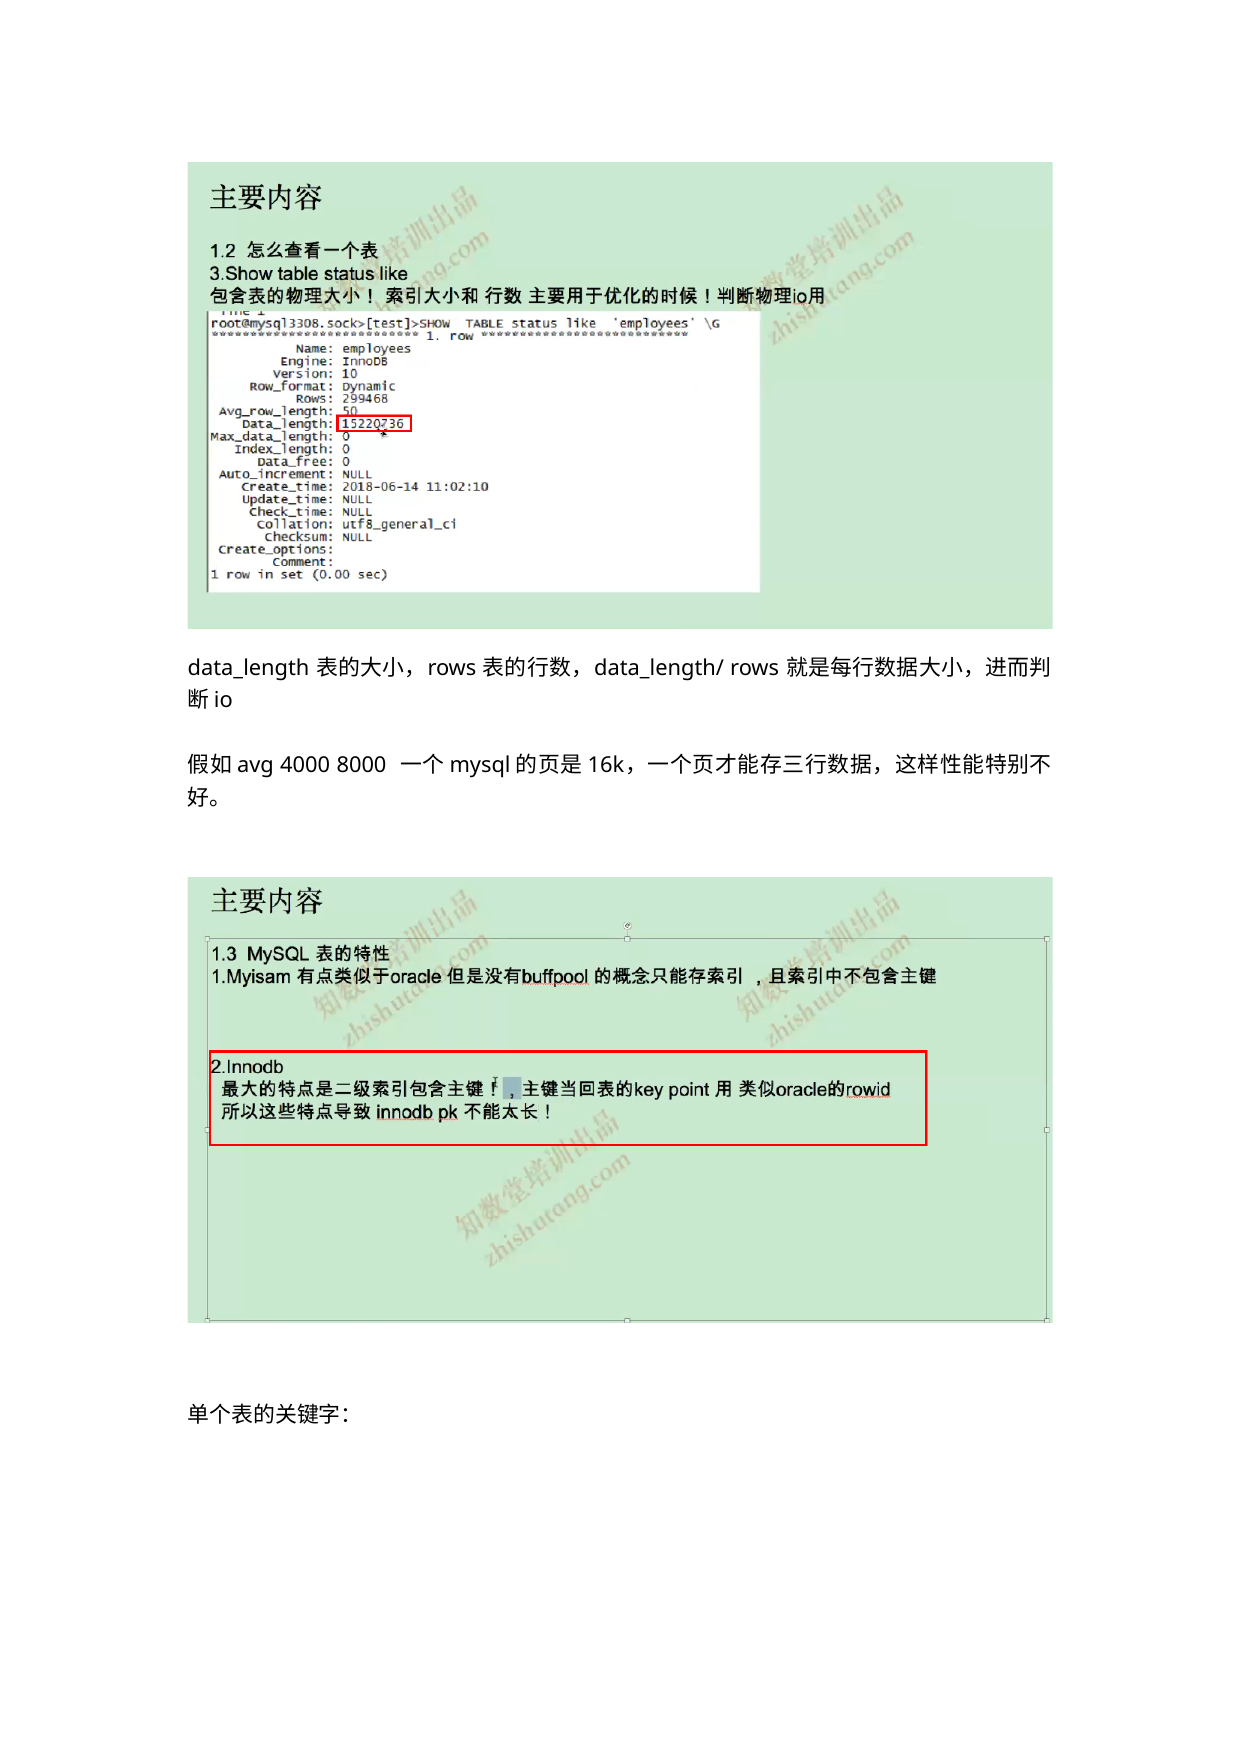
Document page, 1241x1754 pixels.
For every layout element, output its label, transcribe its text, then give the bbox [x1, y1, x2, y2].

picture [187, 162, 1053, 629]
text data_length 表的大小，rows 表的行数，data_length/ rows 就是每行数据大小，进而判断io [187, 629, 1053, 714]
picture [187, 877, 1053, 1323]
text 单个表的关键字： [187, 1397, 1053, 1429]
text 假如avg 4000 8000 一个mysql的页是16k，一个页才能存三行数据，这样性能特别不好。 [187, 747, 1053, 812]
